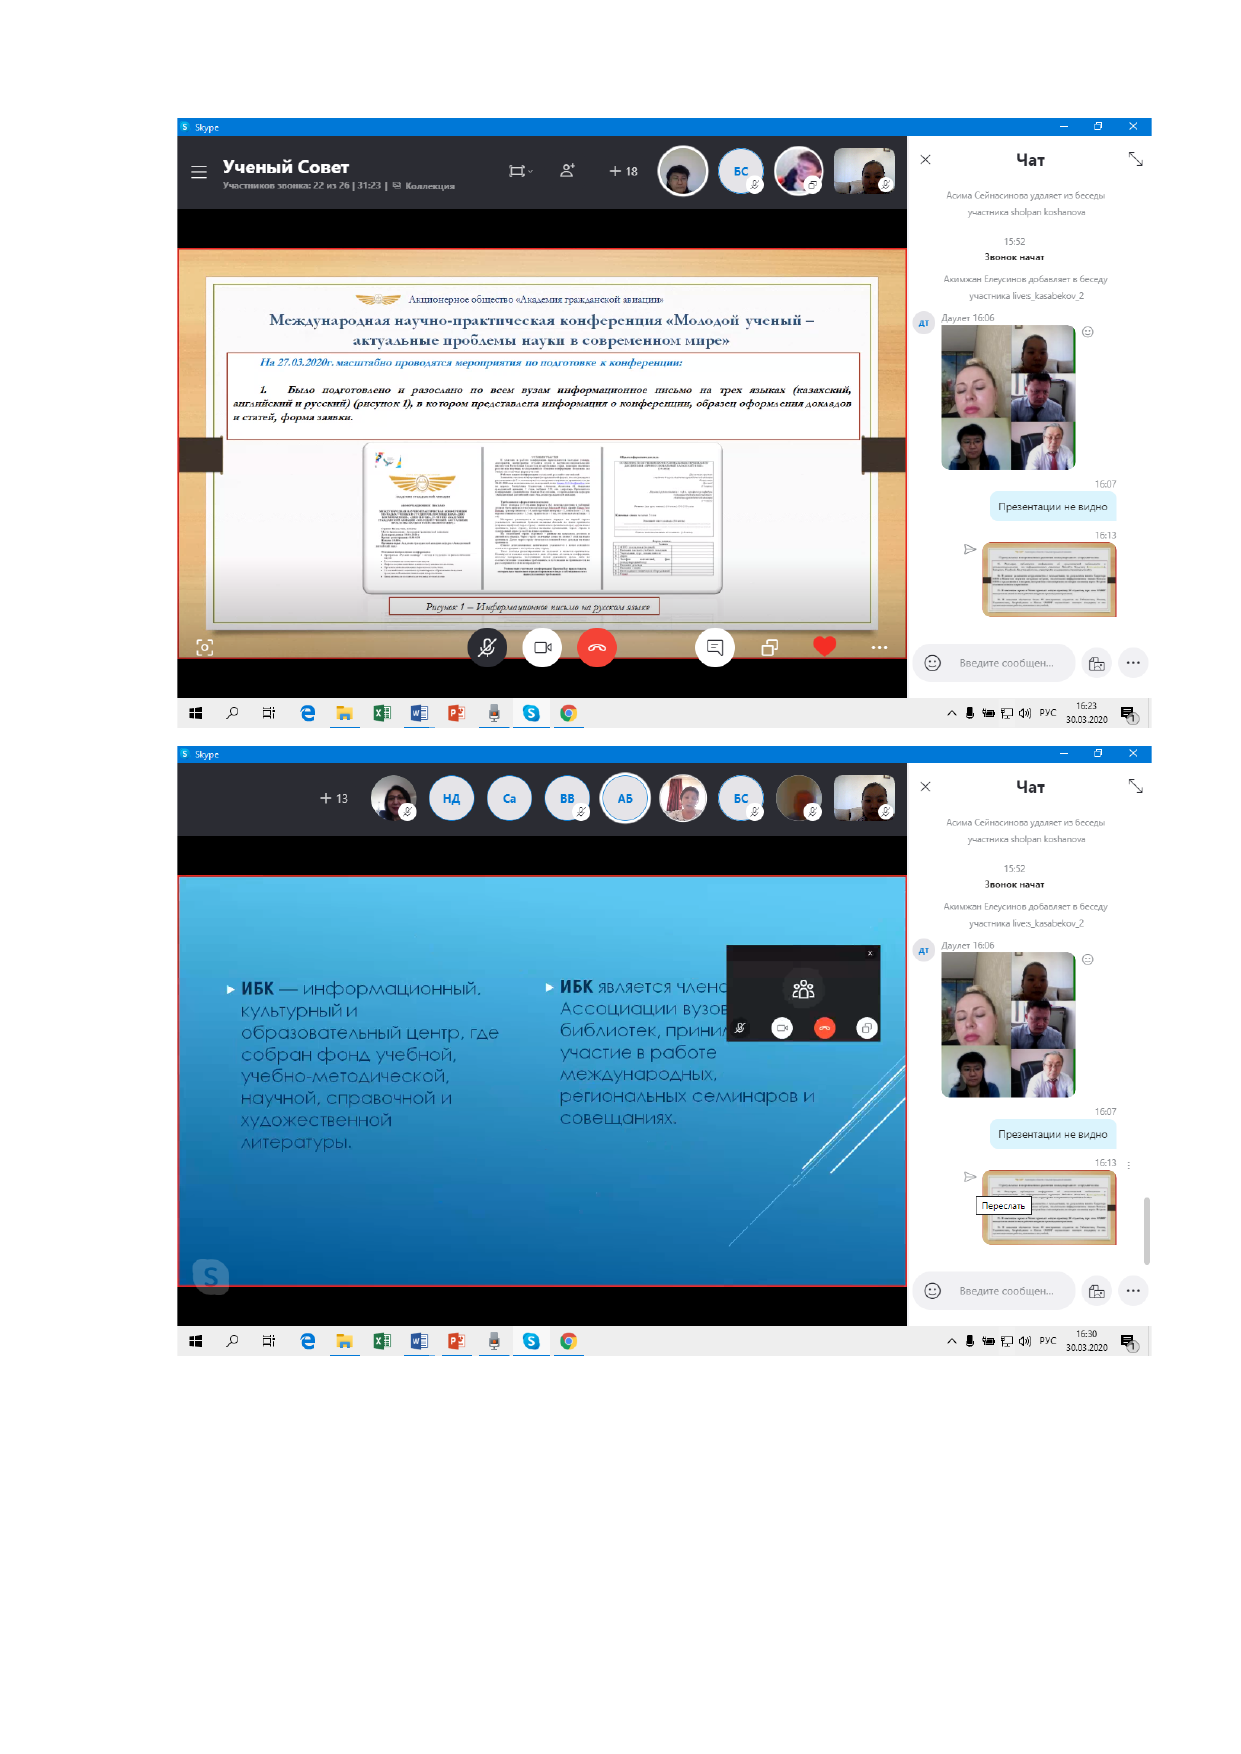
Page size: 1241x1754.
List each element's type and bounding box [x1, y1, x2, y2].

picture [177, 746, 1152, 1356]
picture [177, 118, 1152, 728]
